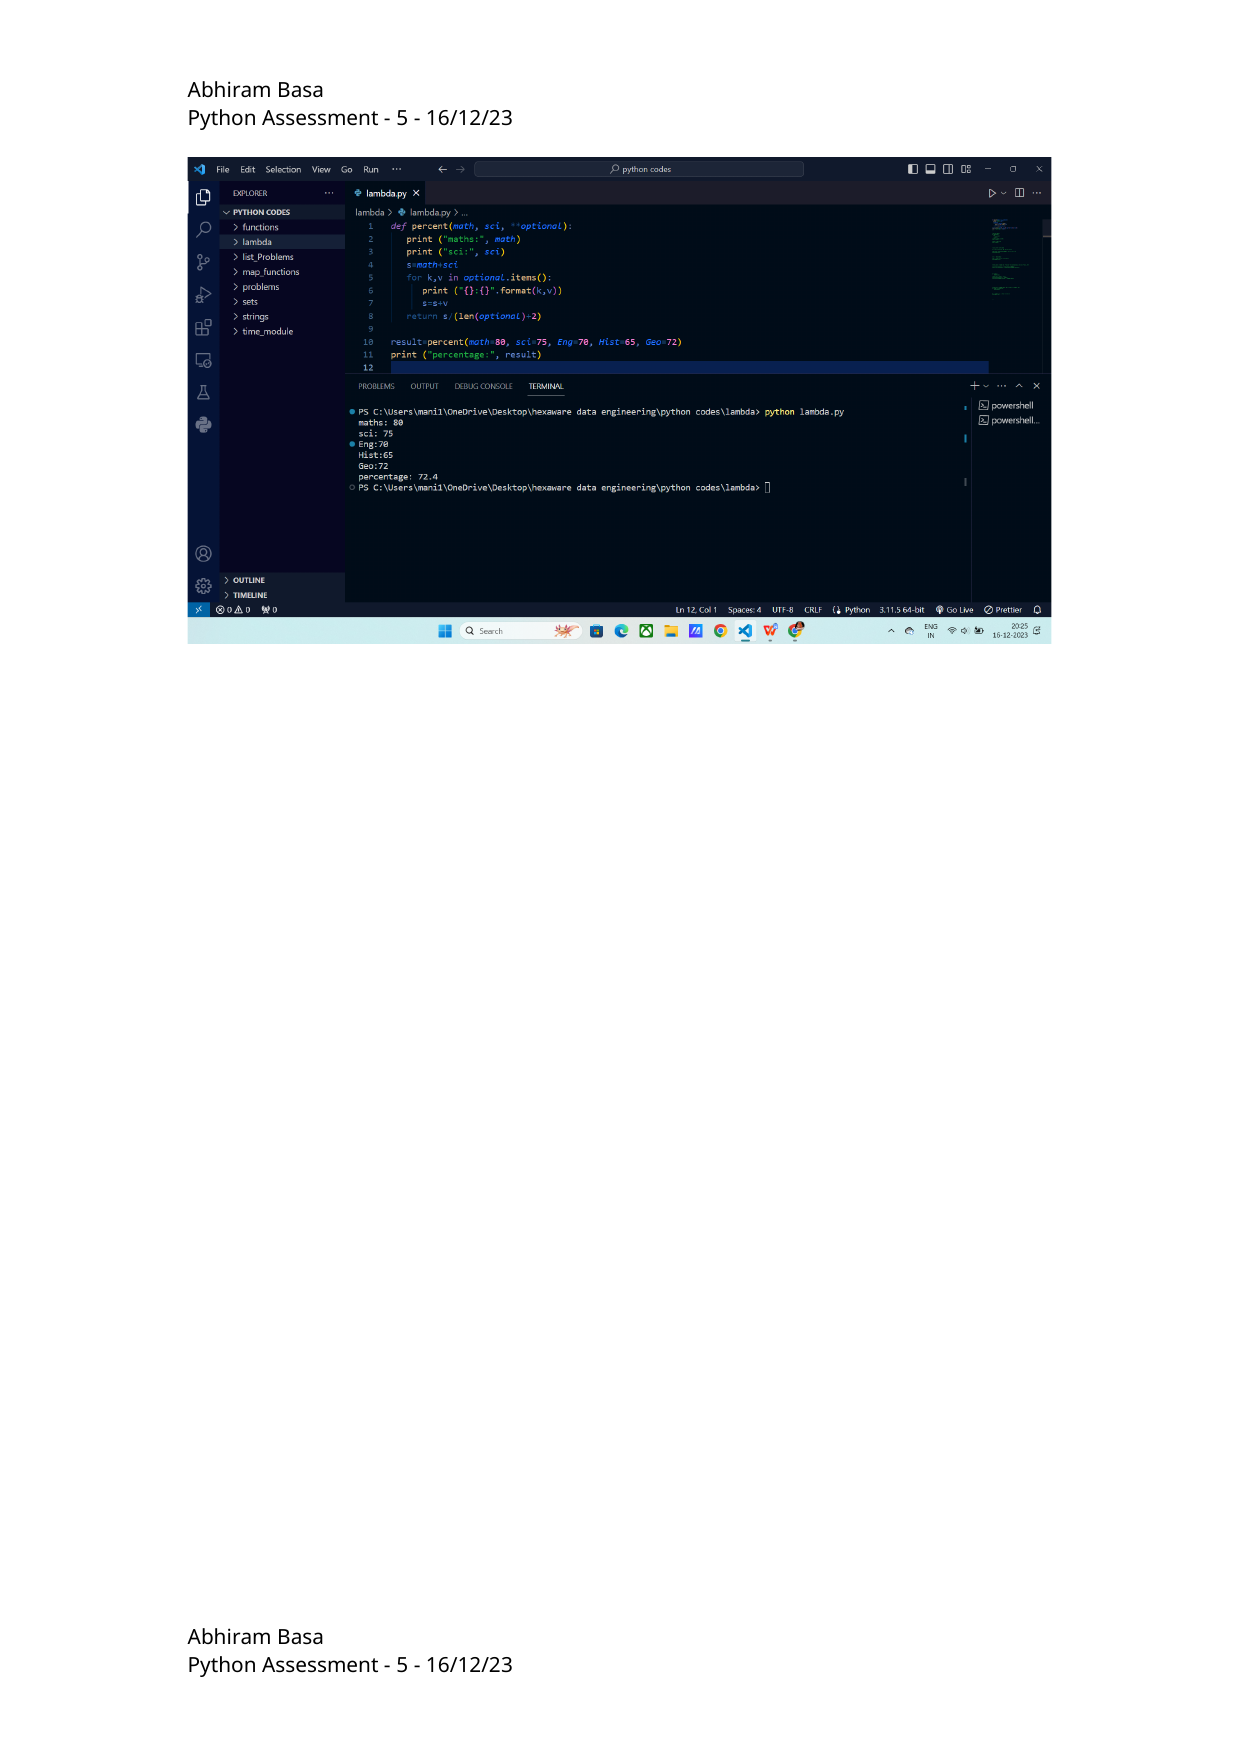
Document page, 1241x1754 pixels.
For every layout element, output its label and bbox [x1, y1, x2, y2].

picture [187, 157, 1052, 644]
